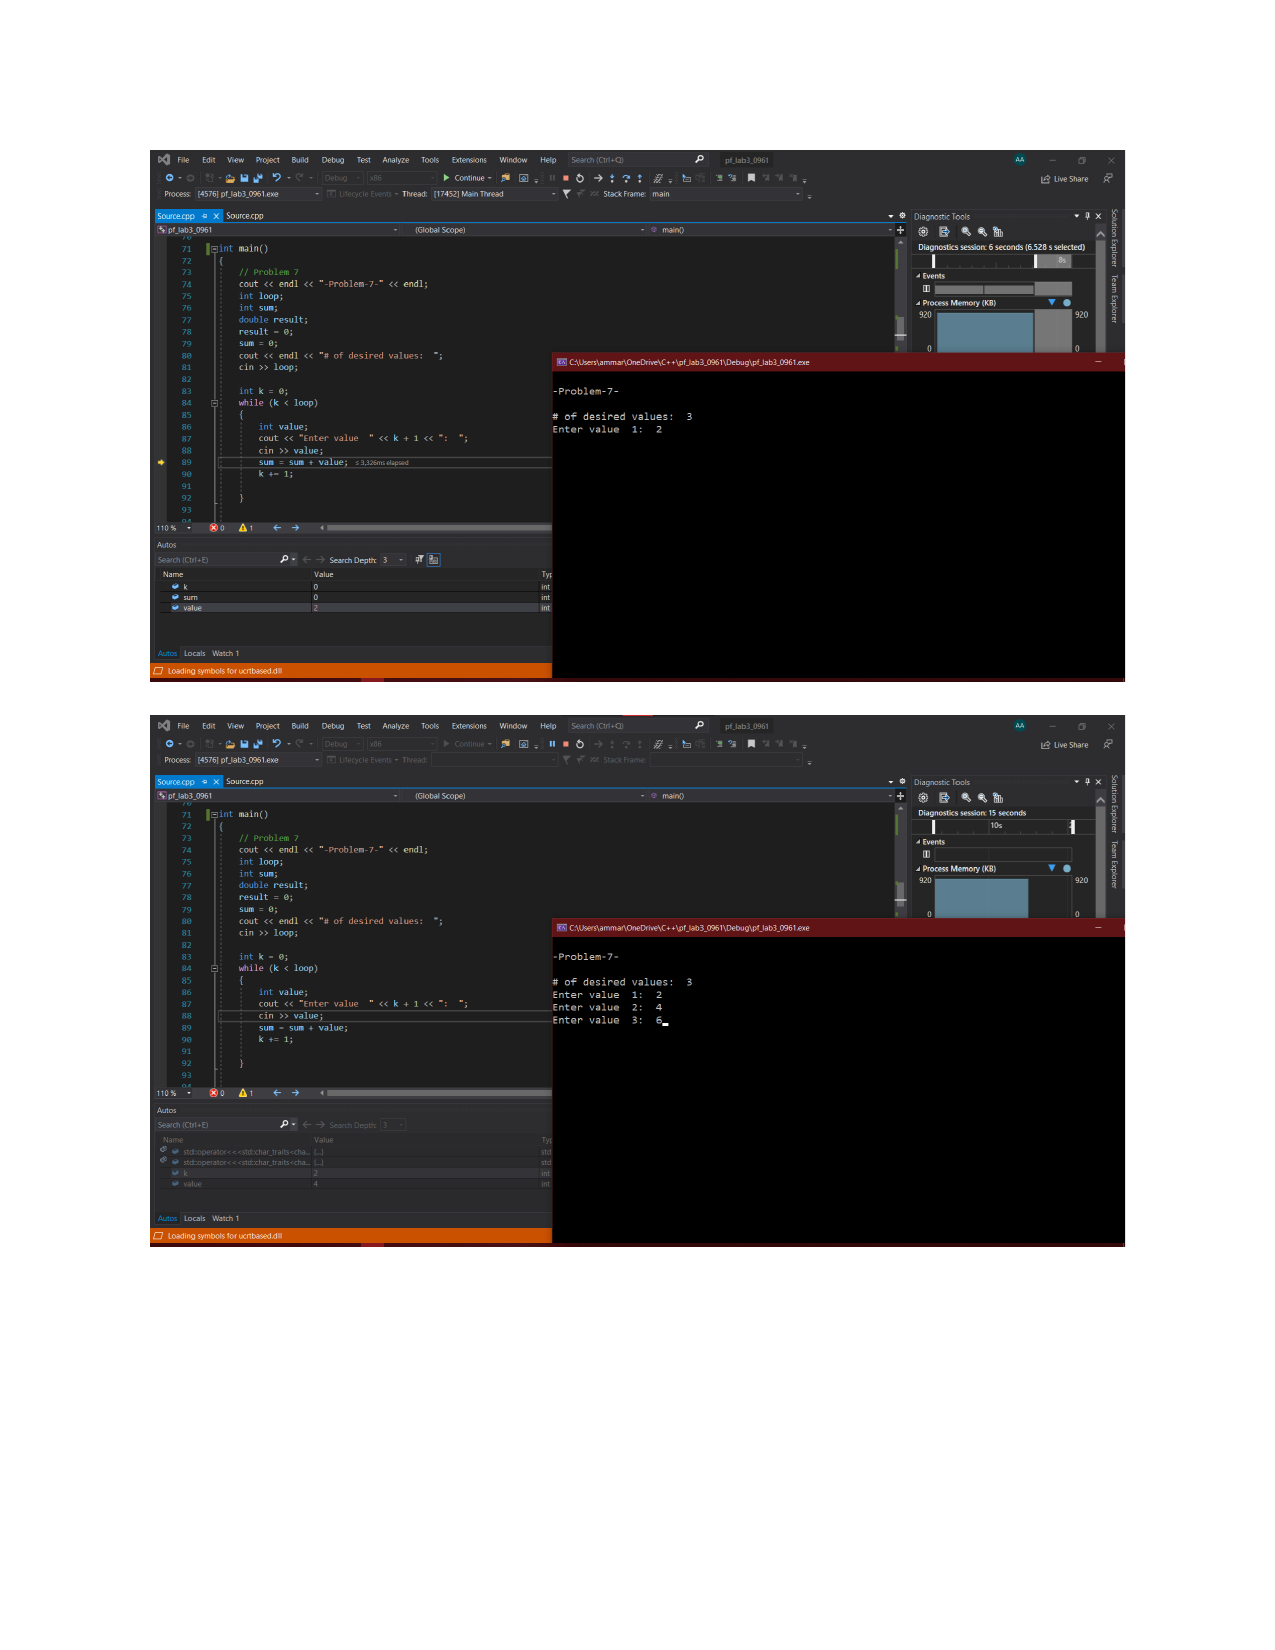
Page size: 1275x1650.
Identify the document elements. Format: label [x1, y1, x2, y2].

picture [150, 150, 1125, 682]
picture [150, 715, 1125, 1247]
